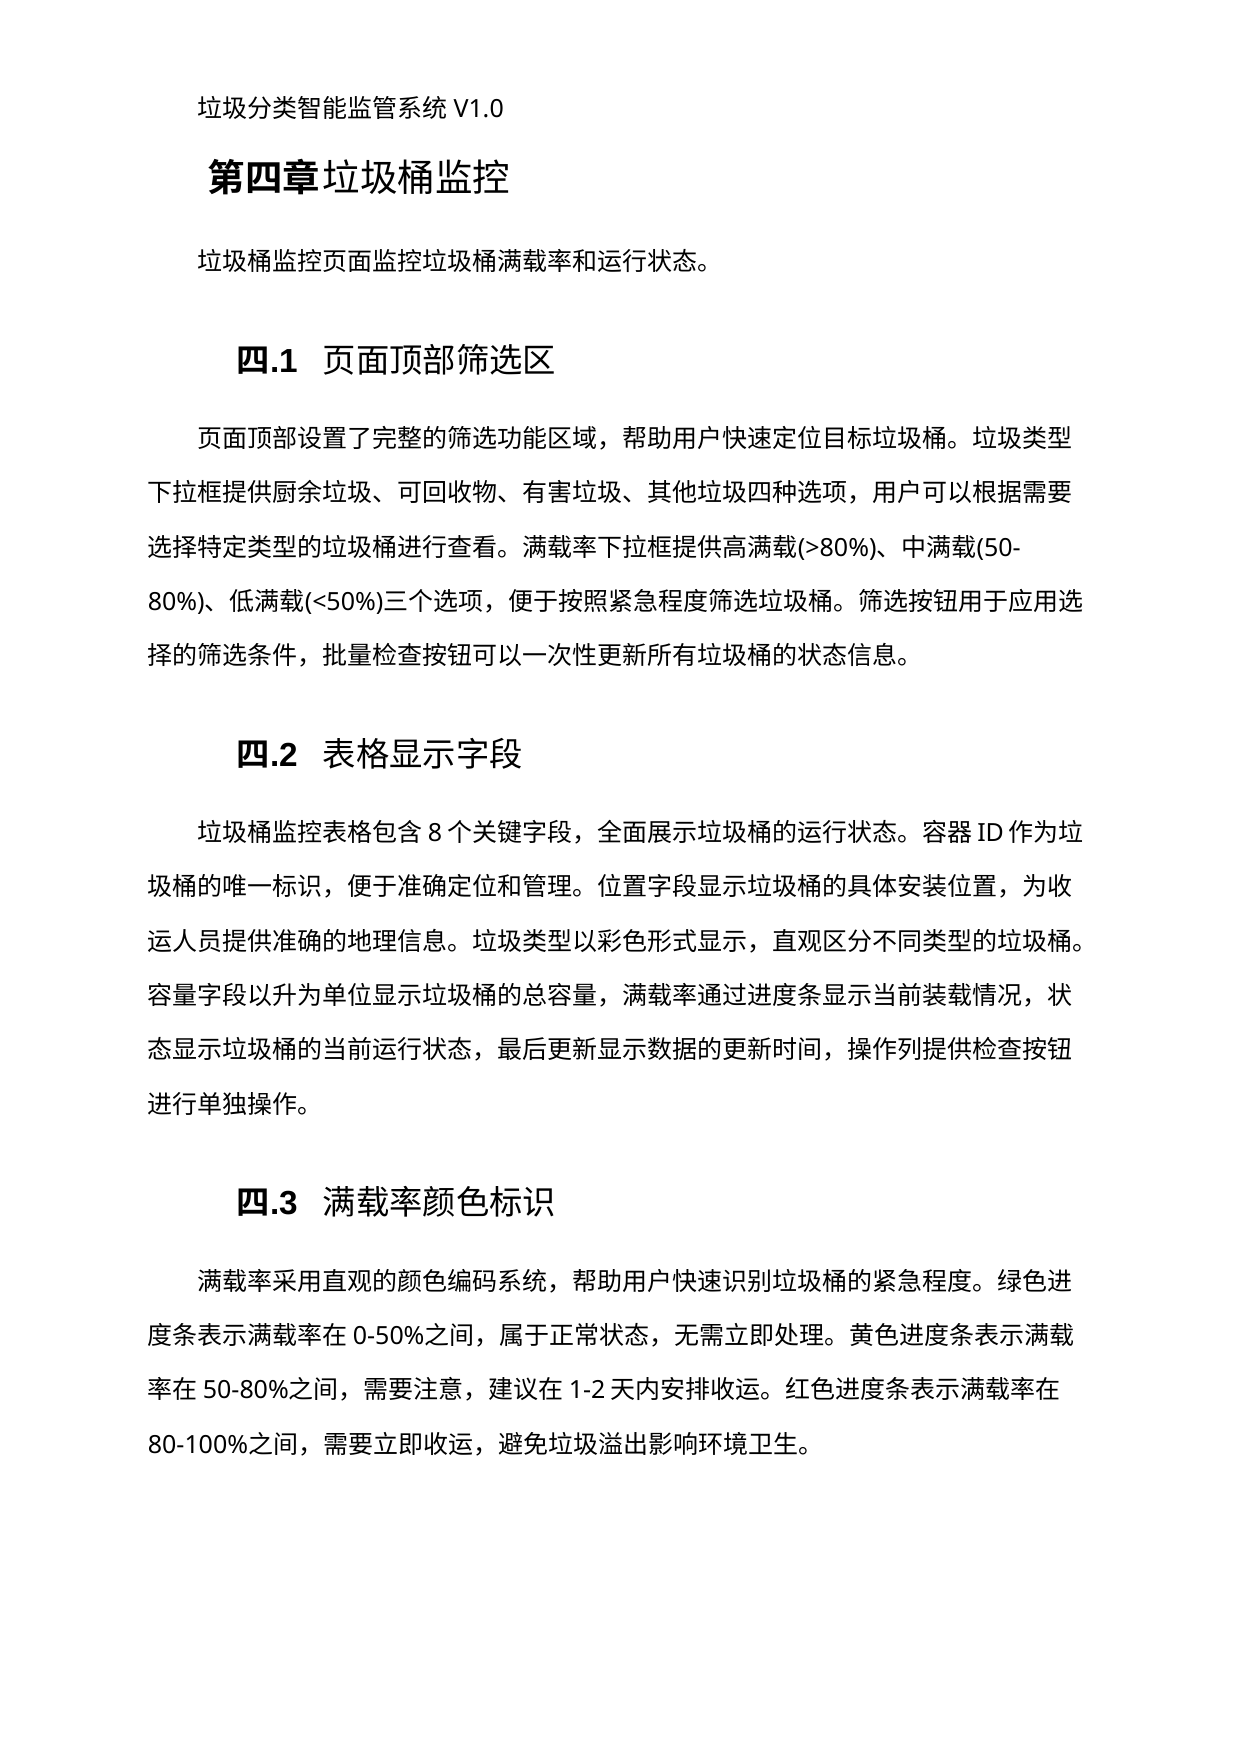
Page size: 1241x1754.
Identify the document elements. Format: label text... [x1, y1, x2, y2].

text 垃圾桶监控表格包含8个关键字段，全面展示垃圾桶的运行状态。容器ID作为垃圾桶的唯一标识，便于准确定位和管理。位置字段显示垃圾桶的具体安装位置，为收运人员提供准确的地理信息。垃圾类型以彩色形式显示，直观区分不同类型的垃圾桶。容量字段以升为单位显示垃圾桶的总容量，满载率通过进度条显示当前装载情况，状态显示垃圾桶的当前运行状态，最后更新显示数据的更新时间，操作列提供检查按钮进行单独操作。 [148, 812, 1092, 1121]
text 垃圾桶监控页面监控垃圾桶满载率和运行状态。 [148, 242, 1092, 278]
subtitle 表格显示字段 [236, 728, 1092, 776]
subtitle 页面顶部筛选区 [236, 333, 1092, 382]
subtitle 垃圾桶监控 [207, 148, 1092, 202]
subtitle 满载率颜色标识 [236, 1176, 1092, 1224]
text 页面顶部设置了完整的筛选功能区域，帮助用户快速定位目标垃圾桶。垃圾类型下拉框提供厨余垃圾、可回收物、有害垃圾、其他垃圾四种选项，用户可以根据需要选择特定类型的垃圾桶进行查看。满载率下拉框提供高满载(>80%)、中满载(50-80%)、低满载(<50%)三个选项，便于按照紧急程度筛选垃圾桶。筛选按钮用于应用选择的筛选条件，批量检查按钮可以一次性更新所有垃圾桶的状态信息。 [148, 418, 1092, 672]
text 满载率采用直观的颜色编码系统，帮助用户快速识别垃圾桶的紧急程度。绿色进度条表示满载率在0-50%之间，属于正常状态，无需立即处理。黄色进度条表示满载率在50-80%之间，需要注意，建议在1-2天内安排收运。红色进度条表示满载率在80-100%之间，需要立即收运，避免垃圾溢出影响环境卫生。 [148, 1261, 1092, 1460]
